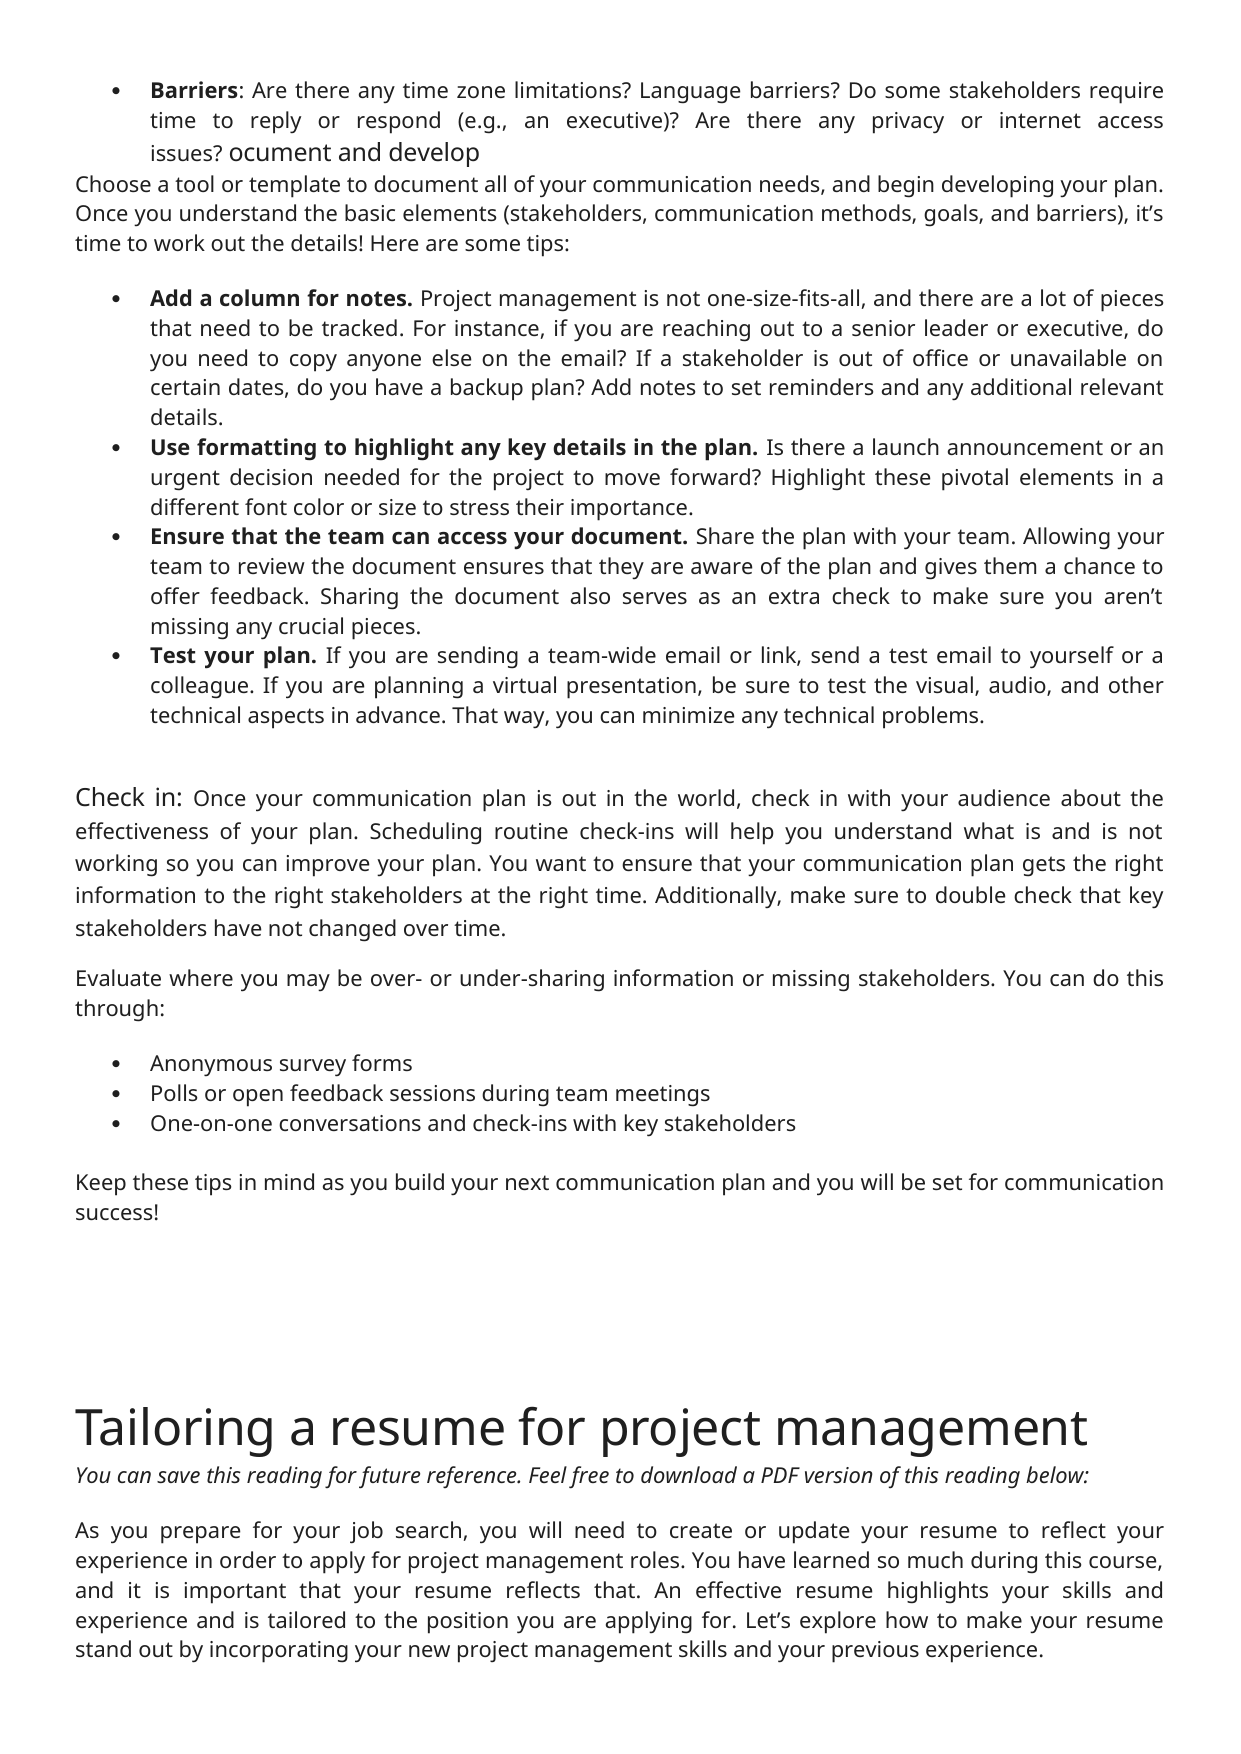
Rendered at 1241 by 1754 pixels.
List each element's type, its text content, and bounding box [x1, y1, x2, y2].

list Use formatting to highlight any key details in the plan. Is there a launch announcement or an urgent decision needed for the project to move forward? Highlight these pivotal elements in a different font color or size to stress their importance. [112, 432, 1165, 521]
list Add a column for notes. Project management is not one-size-fits-all, and there are a lot of pieces that need to be tracked. For instance, if you are reaching out to a senior leader or executive, do you need to copy anyone else on the email? If a stakeholder is out of office or unavailable on certain dates, do you have a backup plan? Add notes to set reminders and any additional relevant details. [112, 283, 1165, 432]
list Polls or open feedback sessions during team meetings [112, 1078, 1165, 1107]
text You can save this reading for future reference. Feel free to download a PDF version of this reading below: [75, 1460, 1165, 1490]
text Keep these tips in mind as you build your next communication plan and you will be set for communication success! [75, 1137, 1165, 1227]
text As you prepare for your job search, you will need to create or update your resume to reflect your experience in order to apply for project management roles. You have learned so much during this course, and it is important that your resume reflects that. An effective resume highlights your skills and experience and is tailored to the position you are applying for. Let’s explore how to make your resume stand out by incorporating your new project management skills and your previous experience. [75, 1515, 1165, 1664]
text Choose a tool or template to document all of your communication needs, and begin developing your plan. Once you understand the basic elements (stakeholders, communication methods, goals, and barriers), it’s time to work out the details! Here are some tips: [75, 169, 1165, 258]
subtitle Tailoring a resume for project management [75, 1392, 1165, 1460]
list Anonymous survey forms [112, 1048, 1165, 1078]
text Evaluate where you may be over- or under-sharing information or missing stakeholders. You can do this through: [75, 963, 1165, 1023]
subtitle Check in: Once your communication plan is out in the world, check in with your audience about the effectiveness of your plan. Scheduling routine check-ins will help you understand what is and is not working so you can improve your plan. You want to ensure that your communication plan gets the right information to the right stakeholders at the right time. Additionally, make sure to double check that key stakeholders have not changed over time. [75, 780, 1165, 942]
list Test your plan. If you are sending a team-wide email or link, send a test email to yourself or a colleague. If you are planning a virtual presentation, be sure to test the visual, audio, and other technical aspects in advance. That way, you can minimize any technical problems. [112, 641, 1165, 730]
list Ensure that the team can access your document. Share the plan with your team. Allowing your team to review the document ensures that they are aware of the plan and gives them a chance to offer feedback. Sharing the document also serves as an extra check to make sure you aren’t missing any crucial pieces. [112, 521, 1165, 641]
list Barriers: Are there any time zone limitations? Language barriers? Do some stakeholders require time to reply or respond (e.g., an executive)? Are there any privacy or internet access issues? ocument and develop [112, 75, 1165, 169]
list One-on-one conversations and check-ins with key stakeholders [112, 1107, 1165, 1137]
